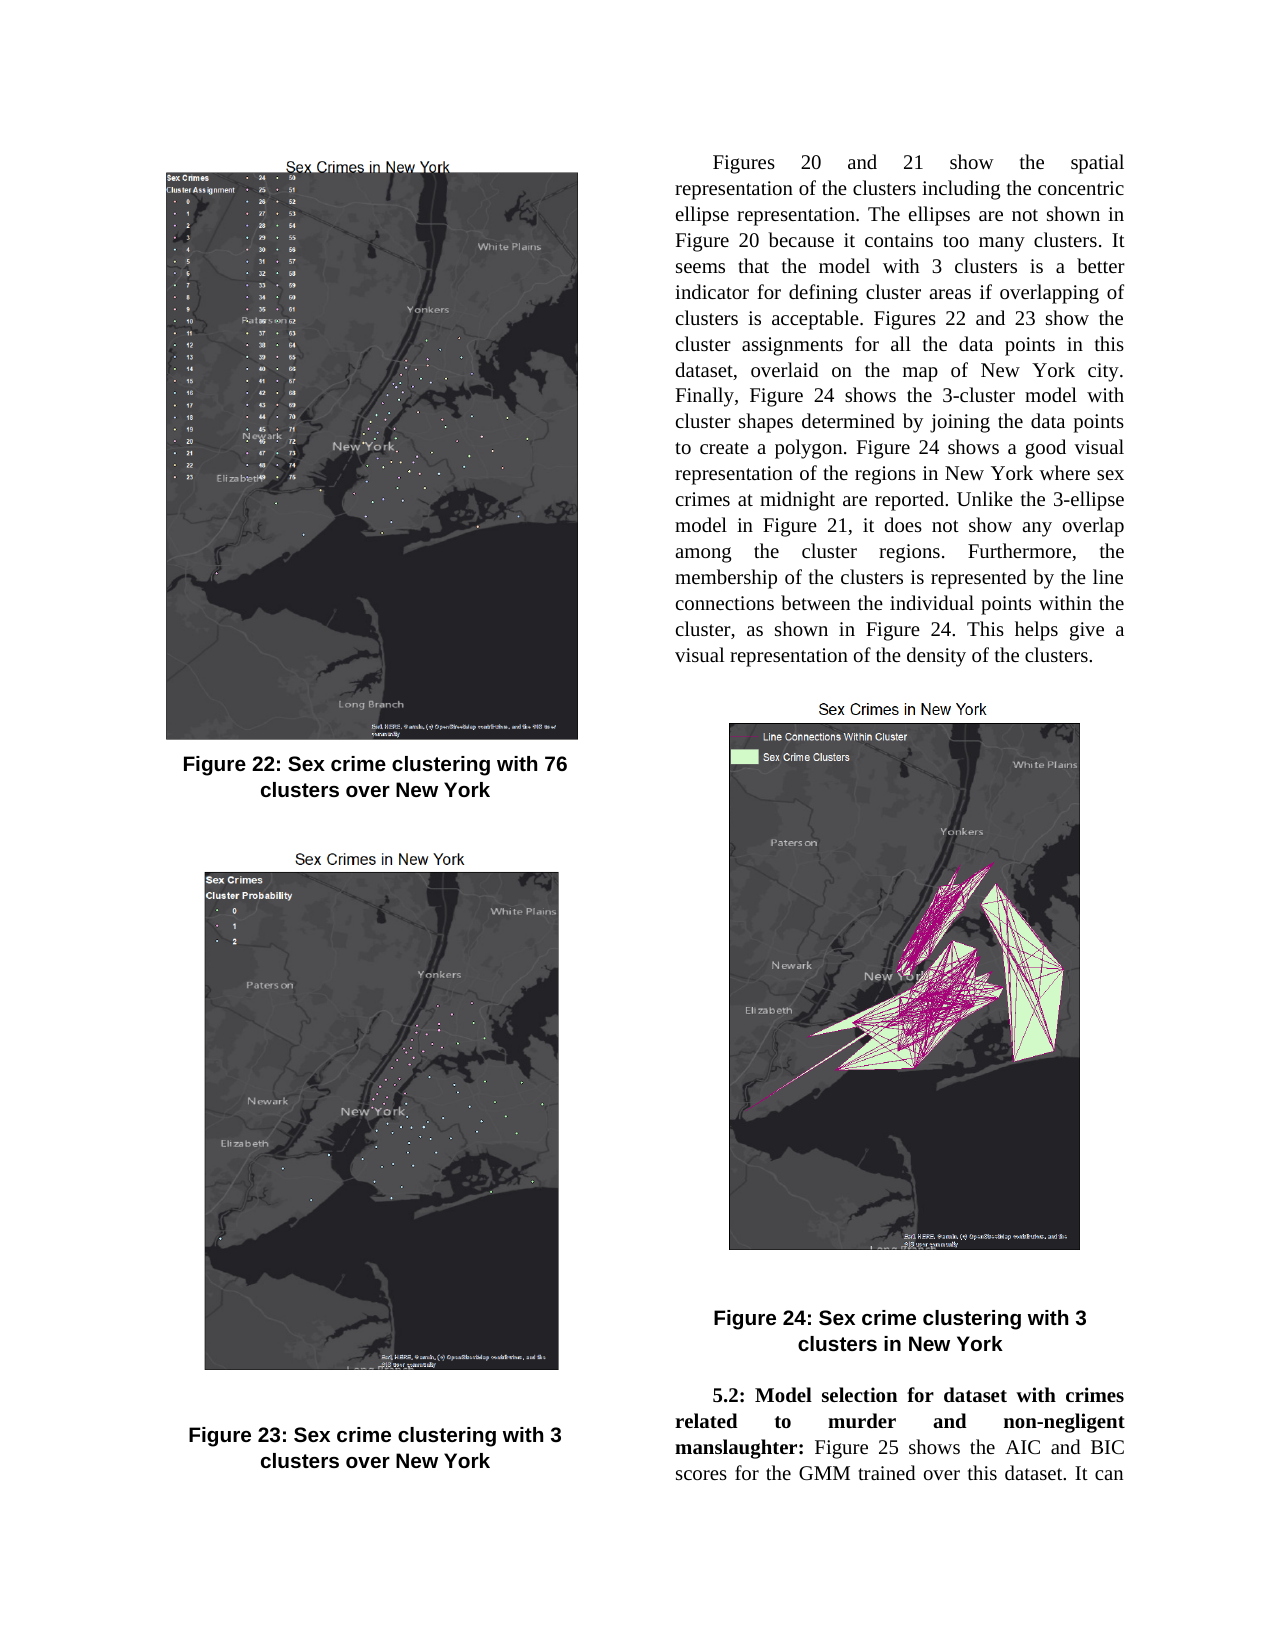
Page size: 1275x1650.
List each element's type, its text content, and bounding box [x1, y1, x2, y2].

picture [150, 150, 597, 750]
text Figure 23: Sex crime clustering with 3 clusters over New York [150, 1423, 600, 1472]
text Figure 24: Sex crime clustering with 3 clusters in New York [675, 1306, 1125, 1355]
picture [675, 668, 1133, 1304]
text Figure 22: Sex crime clustering with 76 clusters over New York [150, 752, 600, 802]
text Figures 20 and 21 show the spatial representation of the clusters including the concentric ellipse representation. The ellipses are not shown in Figure 20 because it contains too many clusters. It seems that the model with 3 clusters is a better indicator for defining cluster areas if overlapping of clusters is acceptable. Figures 22 and 23 show the cluster assignments for all the data points in this dataset, overlaid on the map of New York city. Finally, Figure 24 shows the 3-cluster model with cluster shapes determined by joining the data points to create a polygon. Figure 24 shows a good visual representation of the regions in New York where sex crimes at midnight are reported. Unlike the 3-ellipse model in Figure 21, it does not show any overlap among the cluster regions. Furthermore, the membership of the clusters is represented by the line connections between the individual points within the cluster, as shown in Figure 24. This helps give a visual representation of the density of the clusters. [675, 150, 1125, 667]
picture [150, 820, 612, 1421]
